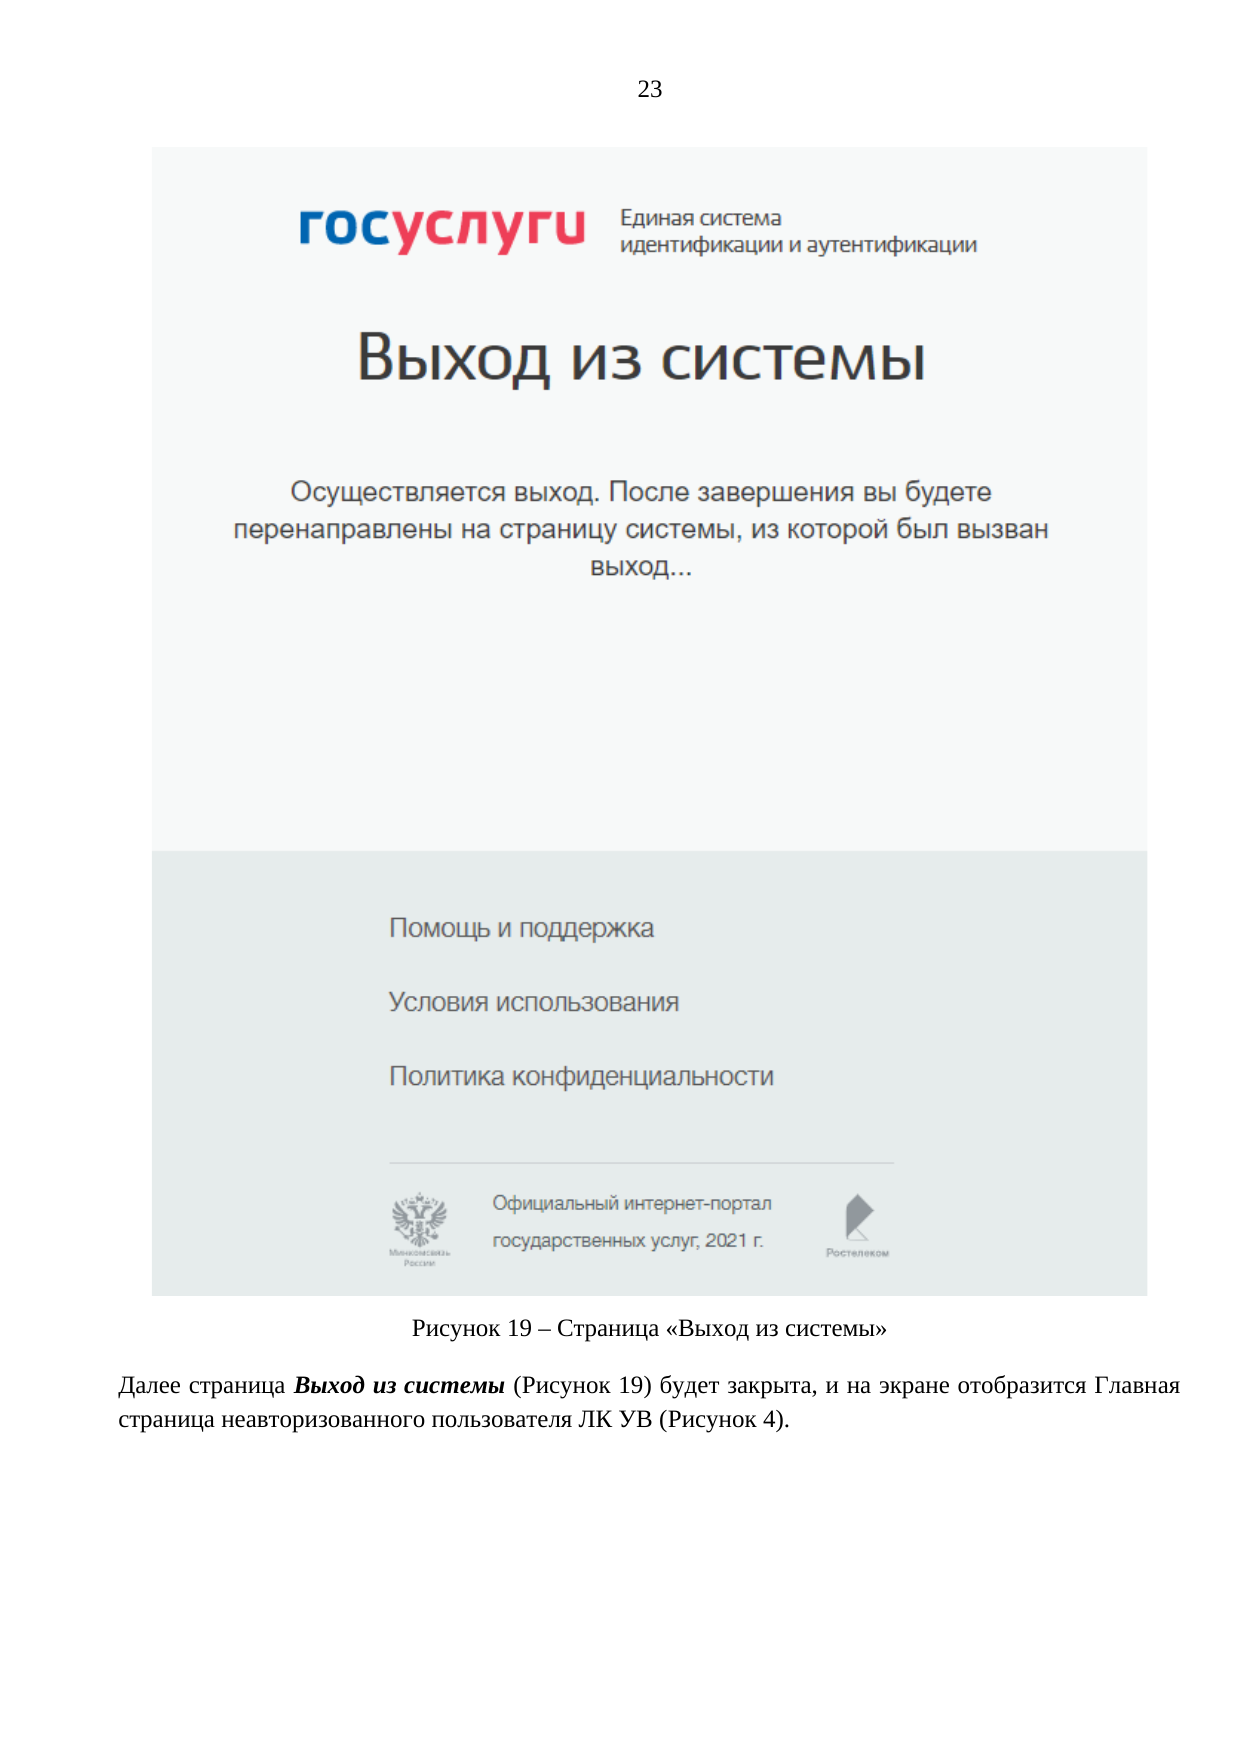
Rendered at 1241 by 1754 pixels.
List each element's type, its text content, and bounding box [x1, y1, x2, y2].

picture [151, 147, 1148, 1296]
text Далее страница Выход из системы (рисунок 19) будет закрыта, и на экране отобразится Главная страница неавторизованного пользователя ЛК УВ (Рисунок 4). [118, 1371, 1181, 1432]
text Рисунок 19 – Страница «Выход из системы» [118, 1313, 1181, 1341]
